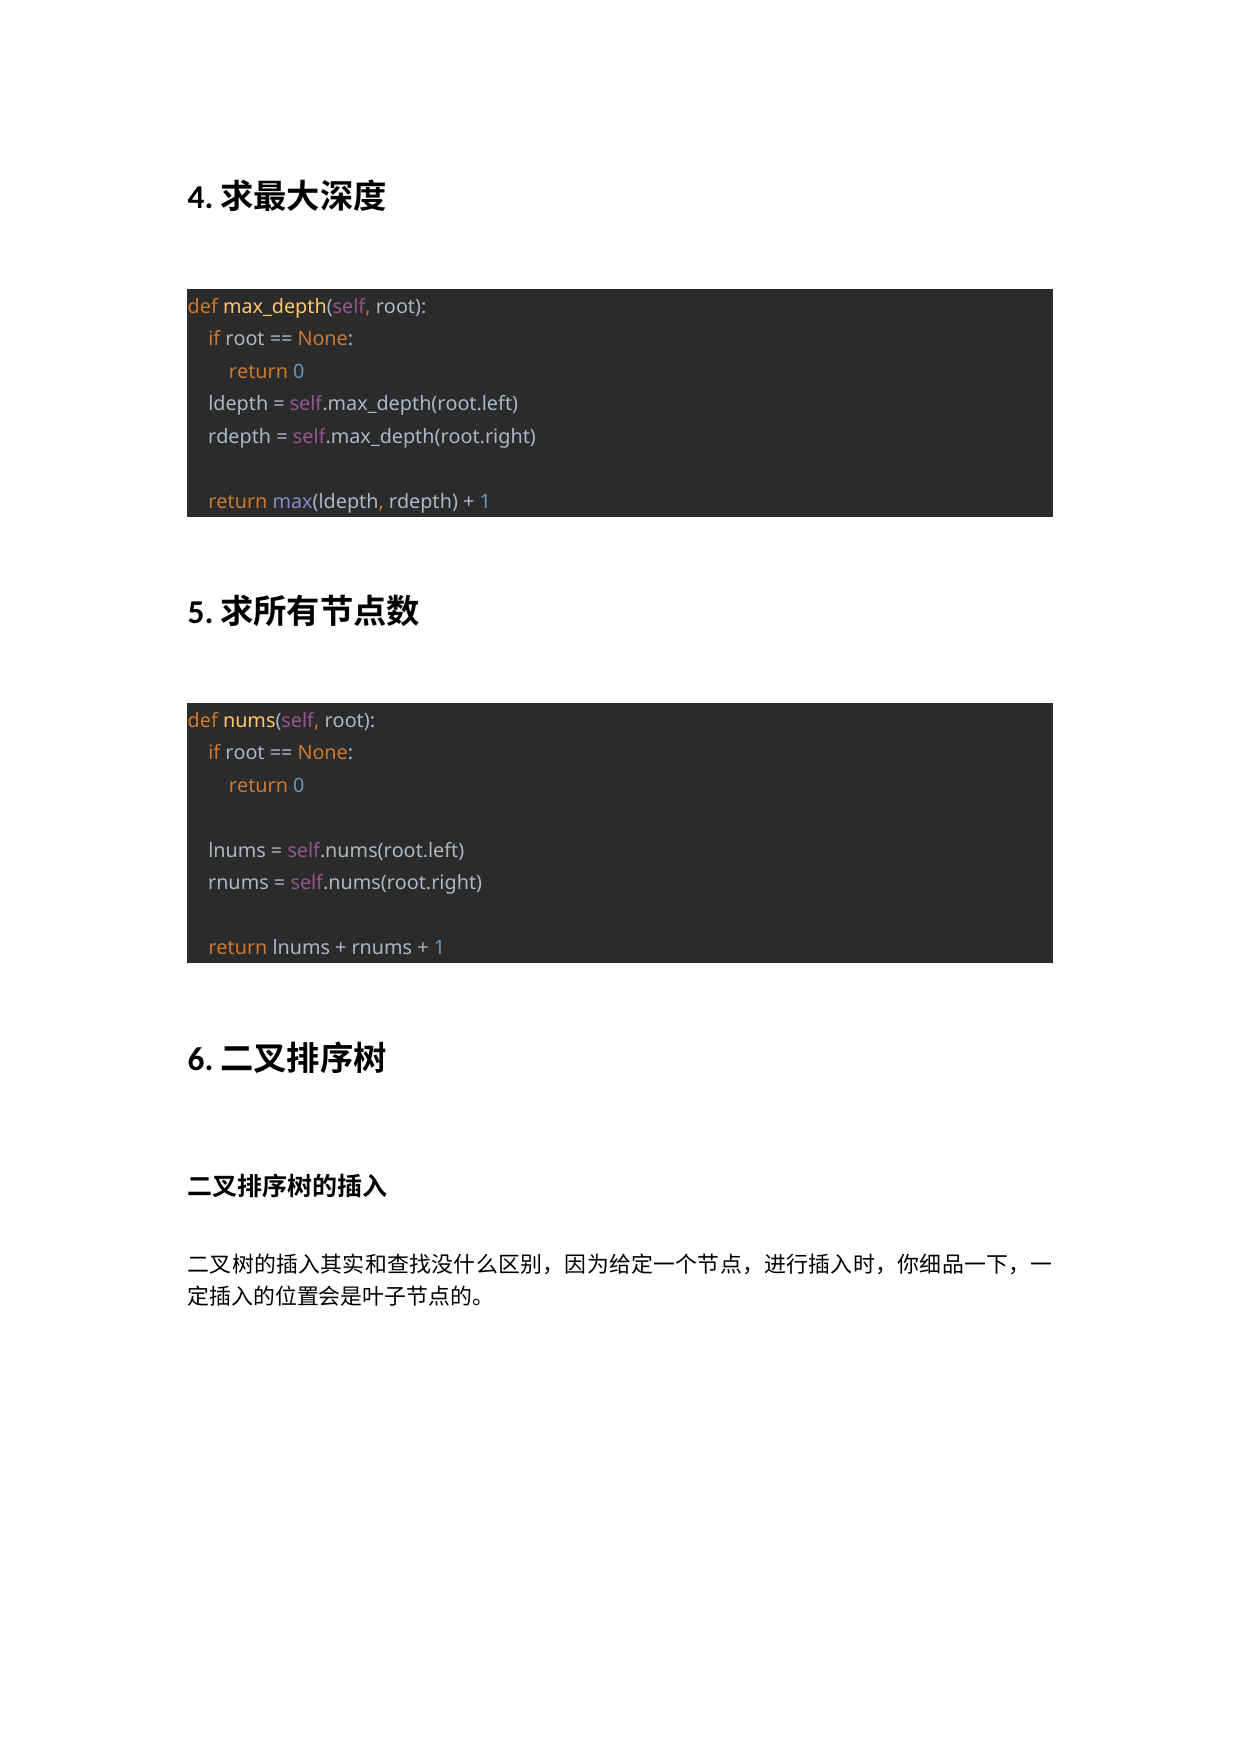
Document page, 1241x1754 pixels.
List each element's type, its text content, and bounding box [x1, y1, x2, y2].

subtitle 二叉排序树 [187, 1023, 1053, 1088]
subtitle 求所有节点数 [187, 576, 1053, 641]
subtitle 二叉排序树的插入 [187, 1152, 1053, 1217]
text def nums(self, root): if root == None: return 0 lnums = self.nums(root.left) rnums = self.nums(root.right) return lnums + rnums + 1 [187, 703, 1053, 963]
text def max_depth(self, root): if root == None: return 0 ldepth = self.max_depth(root.left) rdepth = self.max_depth(root.right) return max(ldepth, rdepth) + 1 [187, 289, 1053, 517]
subtitle 求最大深度 [187, 162, 1053, 227]
text 二叉树的插入其实和查找没什么区别，因为给定一个节点，进行插入时，你细品一下，一定插入的位置会是叶子节点的。 [187, 1246, 1053, 1311]
